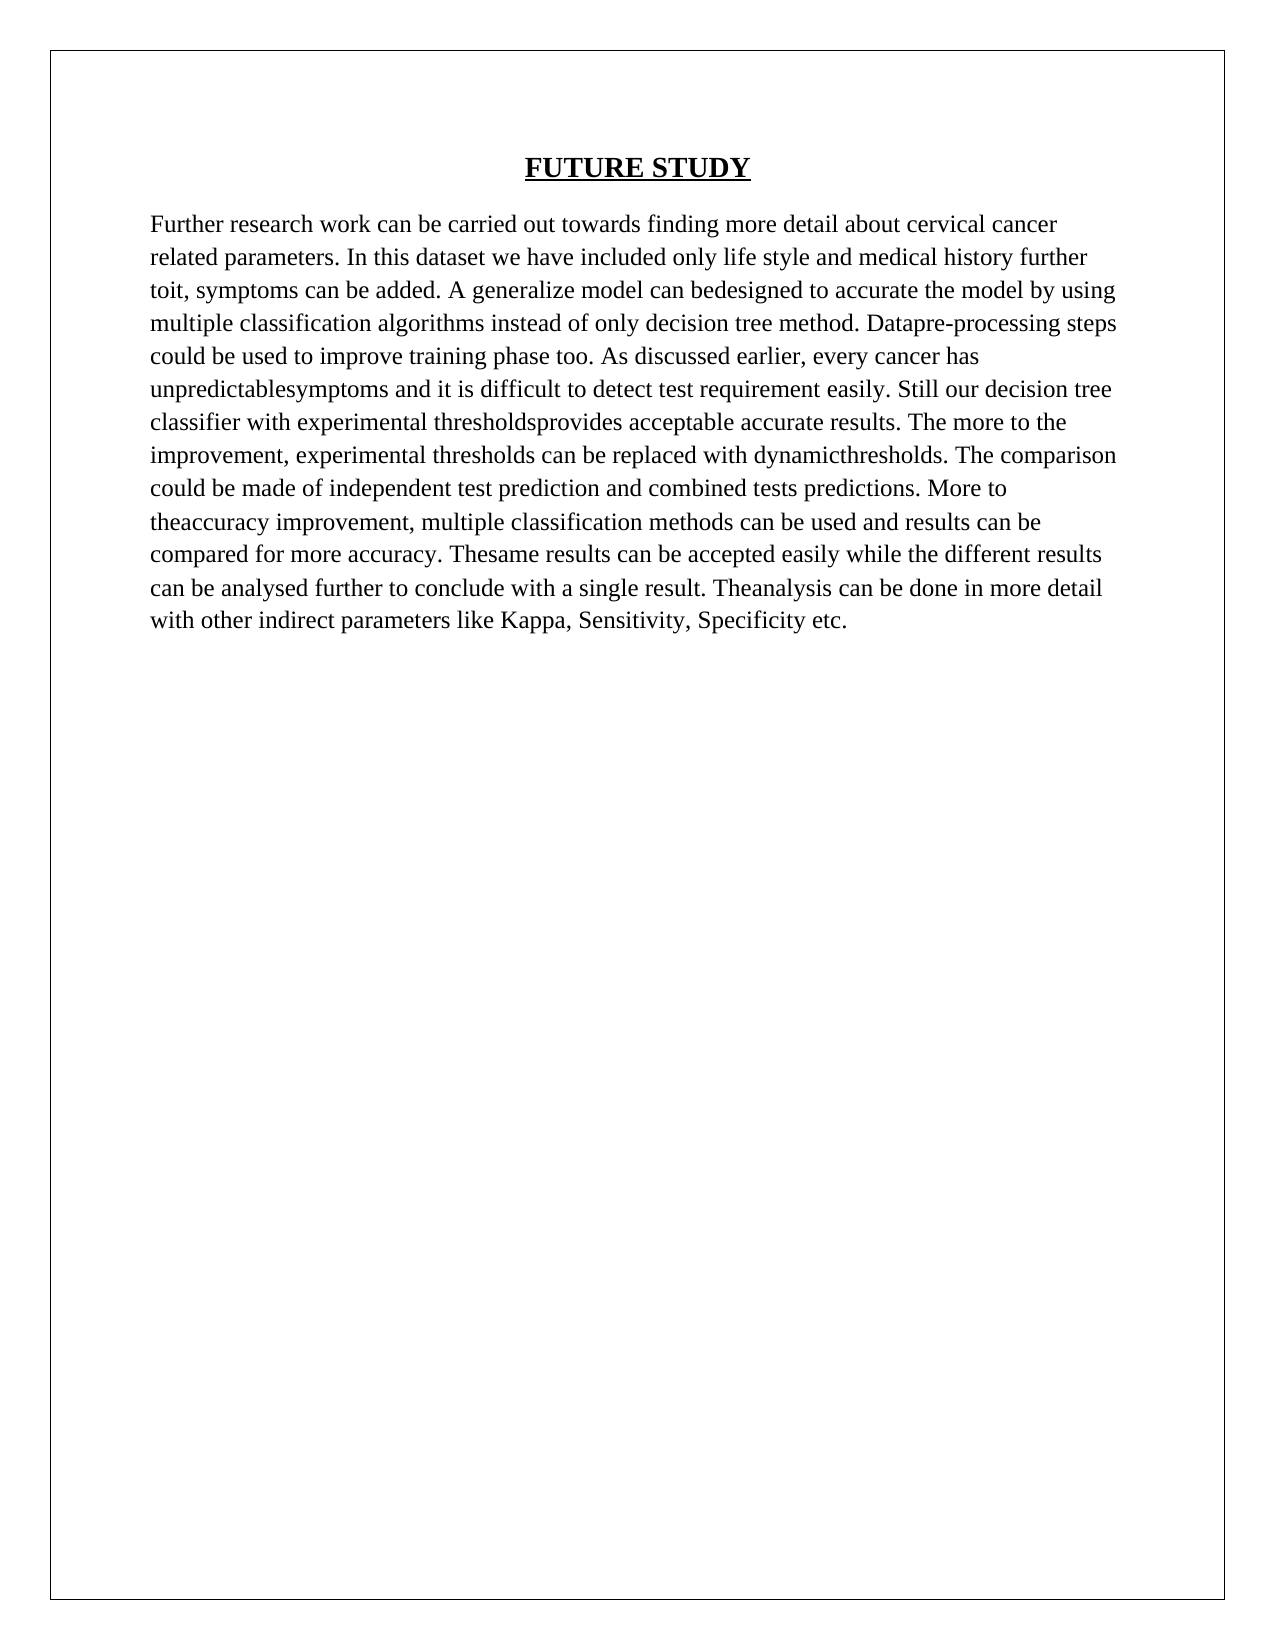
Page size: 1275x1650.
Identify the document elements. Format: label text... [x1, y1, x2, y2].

text FUTURE STUDY [150, 150, 1125, 183]
text Further research work can be carried out towards finding more detail about cervical cancer related parameters. In this dataset we have included only life style and medical history further toit, symptoms can be added. A generalize model can bedesigned to accurate the model by using multiple classification algorithms instead of only decision tree method. Datapre-processing steps could be used to improve training phase too. As discussed earlier, every cancer has unpredictablesymptoms and it is difficult to detect test requirement easily. Still our decision tree classifier with experimental thresholdsprovides acceptable accurate results. The more to the improvement, experimental thresholds can be replaced with dynamicthresholds. The comparison could be made of independent test prediction and combined tests predictions. More to theaccuracy improvement, multiple classification methods can be used and results can be compared for more accuracy. Thesame results can be accepted easily while the different results can be analysed further to conclude with a single result. Theanalysis can be done in more detail with other indirect parameters like Kappa, Sensitivity, Specificity etc. [150, 209, 1125, 634]
